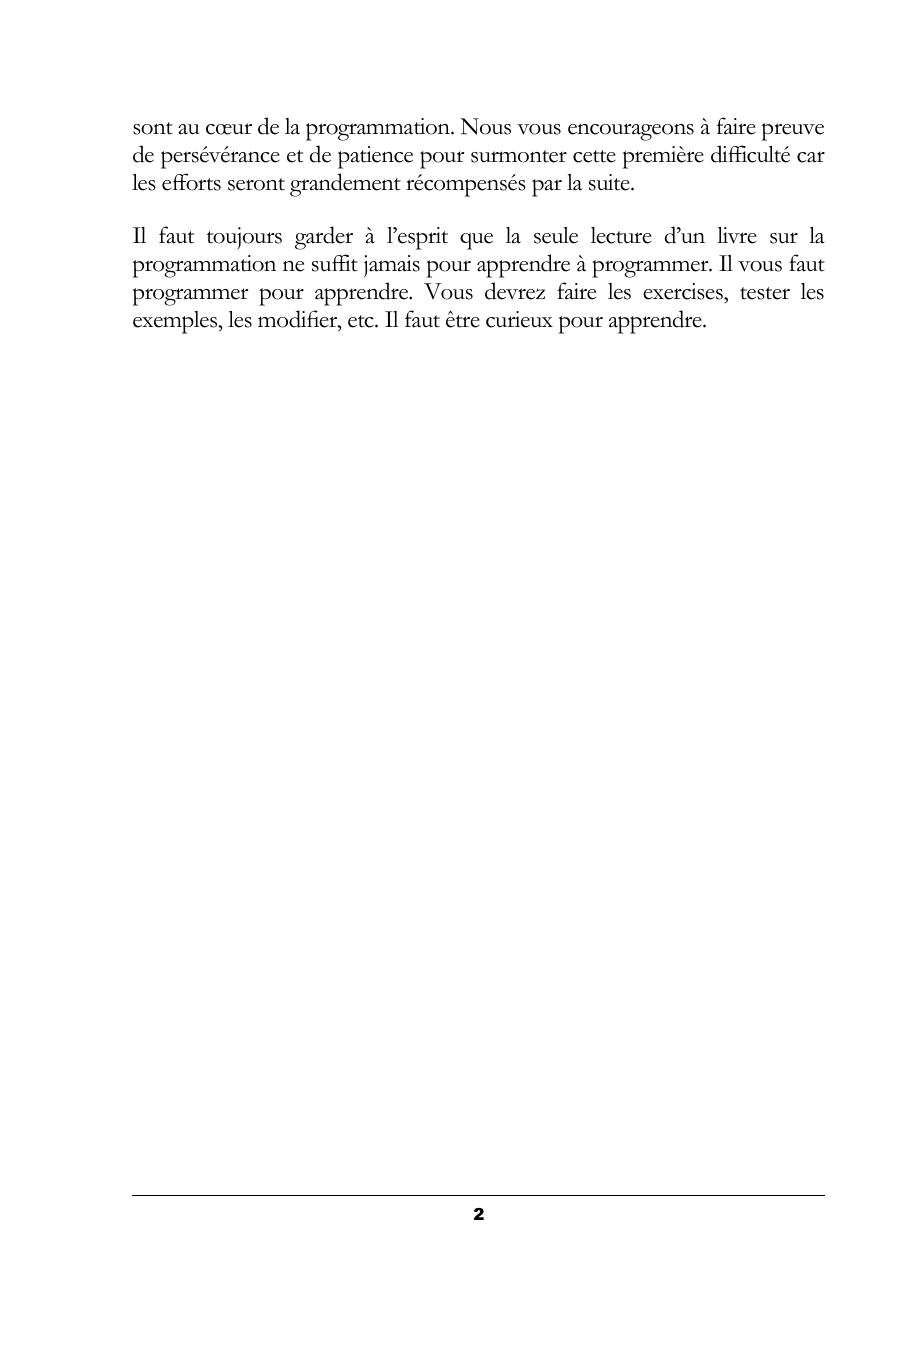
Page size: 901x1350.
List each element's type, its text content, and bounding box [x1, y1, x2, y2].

text Il faut toujours garder à l’esprit que la seule lecture d’un livre sur la programmation ne suffit jamais pour apprendre à programmer. Il vous faut programmer pour apprendre. Vous devrez faire les exercises, tester les exemples, les modifier, etc. Il faut être curieux pour apprendre. [132, 222, 825, 334]
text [132, 112, 825, 197]
